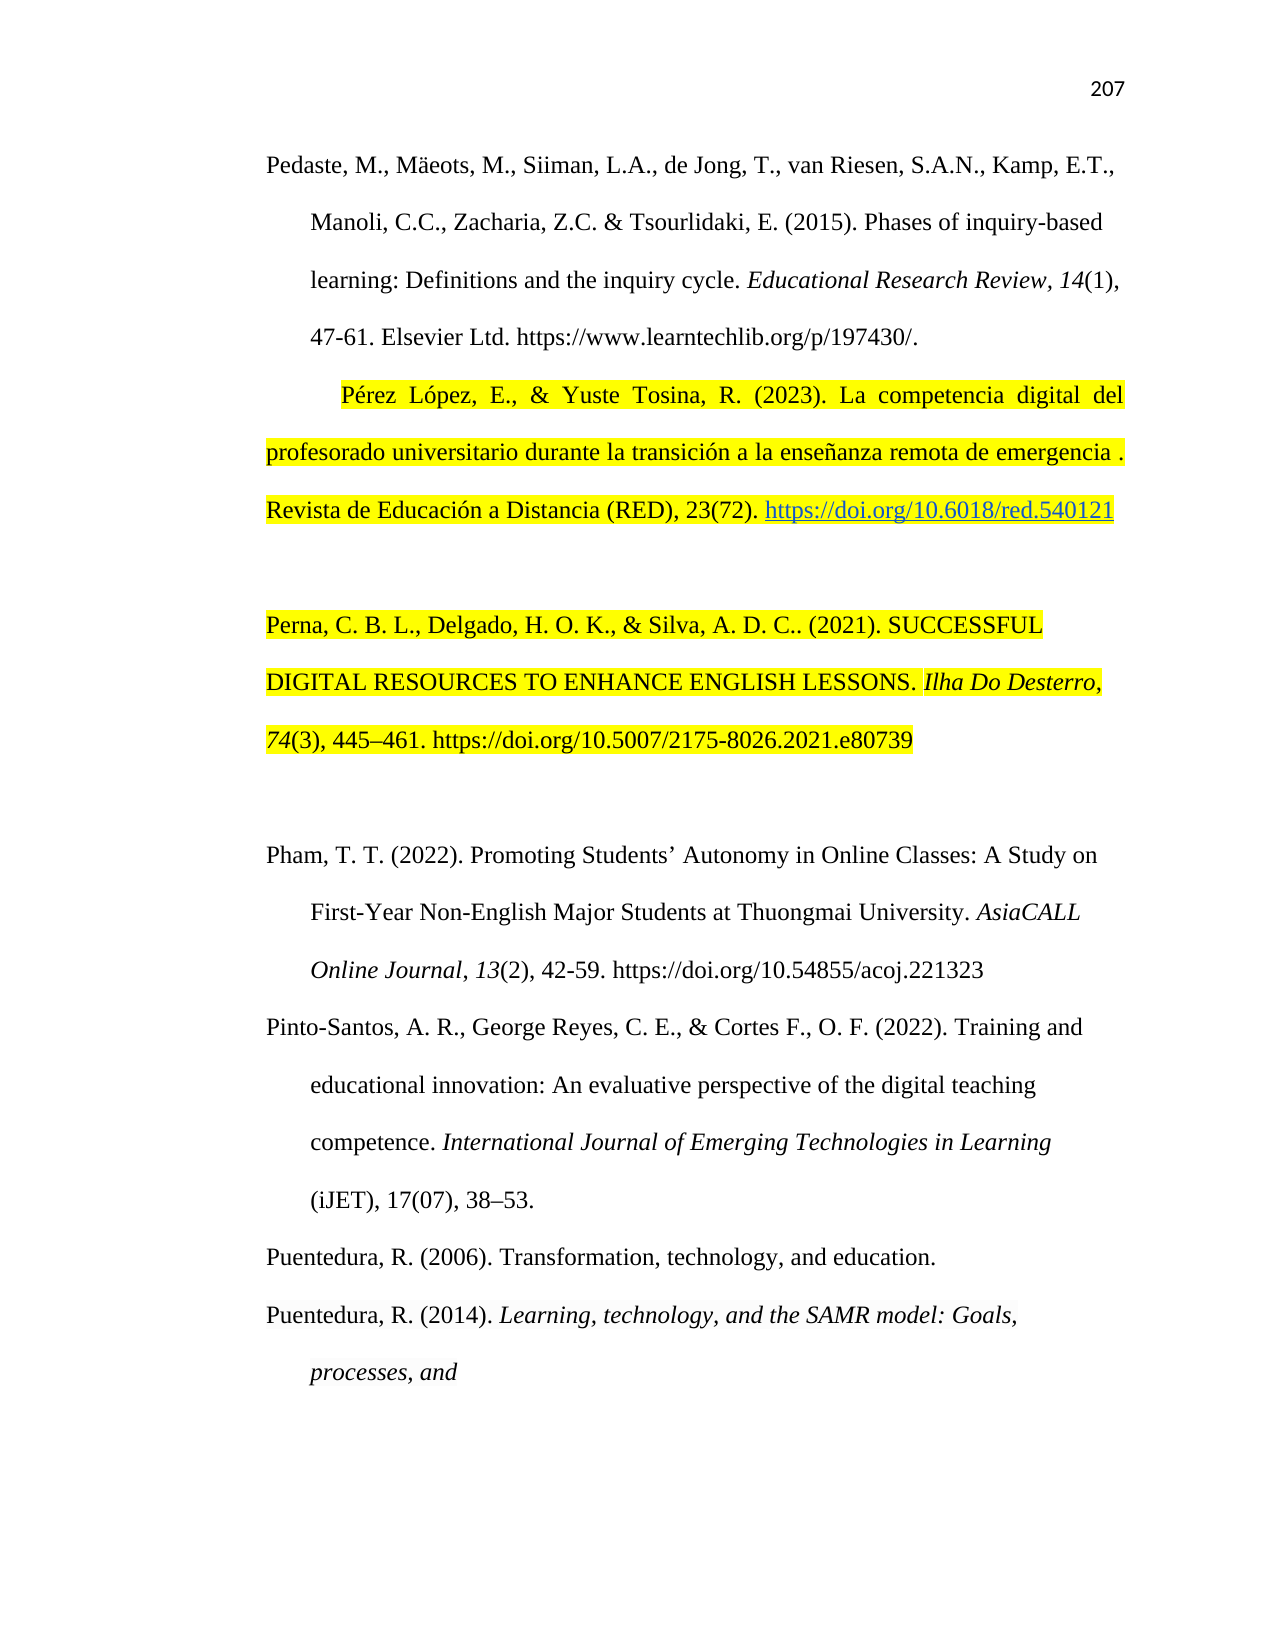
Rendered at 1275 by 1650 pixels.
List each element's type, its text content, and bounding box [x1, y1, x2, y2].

text Pham, T. T. (2022). Promoting Students’ Autonomy in Online Classes: A Study on First-Year Non-English Major Students at Thuongmai University. AsiaCALL Online Journal, 13(2), 42-59. https://doi.org/10.54855/acoj.221323 [266, 840, 1125, 984]
text Puentedura, R. (2006). Transformation, technology, and education. [266, 1242, 1125, 1271]
text Pérez López, E., & Yuste Tosina, R. (2023). La competencia digital del profesorado universitario durante la transición a la enseñanza remota de emergencia . Revista de Educación a Distancia (RED), 23(72). https://doi.org/10.6018/red.540121 [266, 380, 1125, 438]
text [266, 1300, 1125, 1386]
text Pedaste, M., Mäeots, M., Siiman, L.A., de Jong, T., van Riesen, S.A.N., Kamp, E.T., Manoli, C.C., Zacharia, Z.C. & Tsourlidaki, E. (2015). Phases of inquiry-based learning: Definitions and the inquiry cycle. Educational Research Review, 14(1), 47-61. Elsevier Ltd. https://www.learntechlib.org/p/197430/. [266, 150, 1125, 351]
text Perna, C. B. L., Delgado, H. O. K., & Silva, A. D. C.. (2021). SUCCESSFUL DIGITAL RESOURCES TO ENHANCE ENGLISH LESSONS. Ilha Do Desterro, 74(3), 445–461. https://doi.org/10.5007/2175-8026.2021.e80739 [266, 610, 1125, 754]
text Pérez López, E., & Yuste Tosina, R. (2023). La competencia digital del profesorado universitario durante la transición a la enseñanza remota de emergencia . Revista de Educación a Distancia (RED), 23(72). https://doi.org/10.6018/red.540121 [266, 466, 1125, 524]
text Pinto-Santos, A. R., George Reyes, C. E., & Cortes F., O. F. (2022). Training and educational innovation: An evaluative perspective of the digital teaching competence. International Journal of Emerging Technologies in Learning (iJET), 17(07), 38–53. [266, 1012, 1125, 1214]
